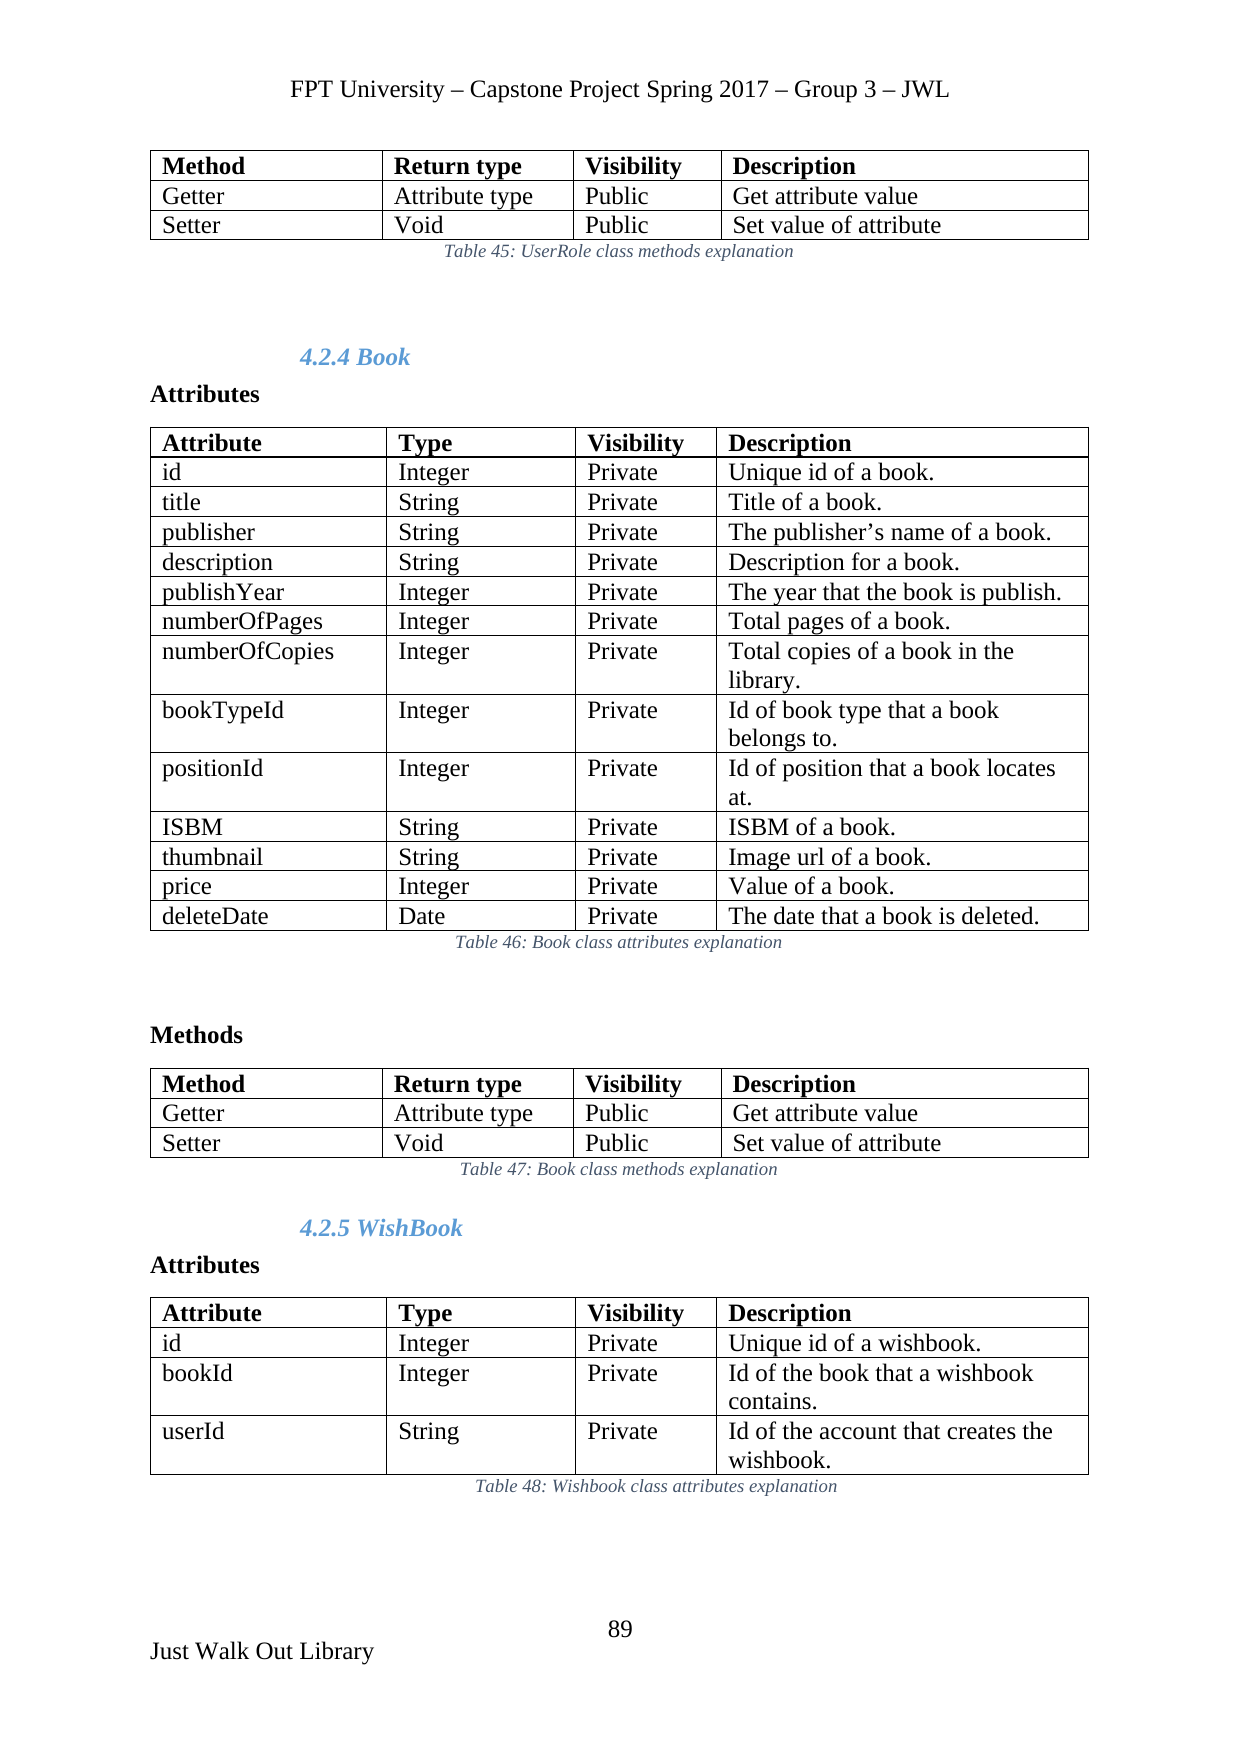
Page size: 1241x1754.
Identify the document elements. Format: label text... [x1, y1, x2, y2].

table_cell Unique id of a book. [717, 458, 1088, 486]
table_cell Private [576, 1328, 716, 1357]
table_cell title [151, 487, 386, 516]
table_cell Private [576, 753, 716, 811]
table_cell Image url of a book. [717, 842, 1088, 870]
table_cell Integer [387, 871, 575, 900]
table_cell Integer [387, 1358, 575, 1415]
table_cell deleteDate [151, 901, 386, 930]
table_cell userId [151, 1416, 386, 1474]
table_cell description [151, 547, 386, 576]
table_cell Public [574, 1099, 721, 1127]
text Attributes [150, 379, 1090, 408]
table_cell Id of position that a book locates at. [717, 753, 1088, 811]
table_cell Void [383, 1128, 573, 1157]
table_cell price [151, 871, 386, 900]
table_cell Integer [387, 753, 575, 811]
table_cell The year that the book is publish. [717, 577, 1088, 605]
table_cell positionId [151, 753, 386, 811]
table_cell Private [576, 1416, 716, 1474]
table_cell Public [574, 1128, 721, 1157]
table_cell Integer [387, 1328, 575, 1357]
table_cell Private [576, 487, 716, 516]
table_cell Void [383, 211, 573, 239]
table_cell Integer [387, 577, 575, 605]
table_header Description [717, 428, 1088, 456]
table_cell Private [576, 606, 716, 635]
table_cell String [387, 812, 575, 841]
table_header Attribute [151, 428, 386, 456]
table_header Type [387, 428, 575, 456]
text Methods [150, 1021, 1090, 1049]
table_cell Total copies of a book in the library. [717, 636, 1088, 694]
table_cell Total pages of a book. [717, 606, 1088, 635]
text Attributes [150, 1250, 1090, 1279]
table_cell Setter [151, 211, 382, 239]
table_cell bookId [151, 1358, 386, 1415]
table_header Description [722, 1069, 1088, 1097]
table_cell The date that a book is deleted. [717, 901, 1088, 930]
table_cell Attribute type [383, 181, 573, 209]
table_cell ISBM of a book. [717, 812, 1088, 841]
table_cell Id of the book that a wishbook contains. [717, 1358, 1088, 1415]
table_cell Public [574, 211, 721, 239]
table_cell Description for a book. [717, 547, 1088, 576]
table_cell Private [576, 695, 716, 752]
table_cell Unique id of a wishbook. [717, 1328, 1088, 1357]
table_cell Integer [387, 606, 575, 635]
table_cell publisher [151, 517, 386, 546]
table_cell Get attribute value [722, 1099, 1088, 1127]
table_cell Private [576, 547, 716, 576]
table_header Visibility [576, 428, 716, 456]
table_header Type [387, 1298, 575, 1327]
table_cell The publisher’s name of a book. [717, 517, 1088, 546]
table_cell Id of book type that a book belongs to. [717, 695, 1088, 752]
table_header Visibility [574, 151, 721, 180]
table_cell Id of the account that creates the wishbook. [717, 1416, 1088, 1474]
table_cell Private [576, 901, 716, 930]
table_cell Public [574, 181, 721, 209]
table_cell Private [576, 1358, 716, 1415]
table_cell Private [576, 517, 716, 546]
table_header Method [151, 151, 382, 180]
table_cell Private [576, 871, 716, 900]
table_cell Setter [151, 1128, 382, 1157]
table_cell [151, 1475, 1088, 1564]
table_cell Title of a book. [717, 487, 1088, 516]
table_cell Private [576, 577, 716, 605]
table_cell Private [576, 842, 716, 870]
table_cell numberOfCopies [151, 636, 386, 694]
table_header Description [717, 1298, 1088, 1327]
table_cell Private [576, 812, 716, 841]
table_header Visibility [576, 1298, 716, 1327]
table_cell thumbnail [151, 842, 386, 870]
table_cell bookTypeId [151, 695, 386, 752]
table_cell Integer [387, 695, 575, 752]
table_cell Private [576, 458, 716, 486]
table_cell String [387, 842, 575, 870]
table_cell Getter [151, 1099, 382, 1127]
table_cell ISBM [151, 812, 386, 841]
table_cell Set value of attribute [722, 1128, 1088, 1157]
table_cell numberOfPages [151, 606, 386, 635]
table_cell Date [387, 901, 575, 930]
subtitle WishBook [300, 1213, 1090, 1242]
table_cell publishYear [151, 577, 386, 605]
table_cell String [387, 487, 575, 516]
table_cell Value of a book. [717, 871, 1088, 900]
table_cell Integer [387, 458, 575, 486]
table_header Description [722, 151, 1088, 180]
table_cell Private [576, 636, 716, 694]
table_header Attribute [151, 1298, 386, 1327]
table_header Return type [383, 151, 573, 180]
table_header Method [151, 1069, 382, 1097]
table_cell String [387, 1416, 575, 1474]
table_cell Get attribute value [722, 181, 1088, 209]
table_cell String [387, 517, 575, 546]
table_cell id [151, 458, 386, 486]
table_cell Attribute type [383, 1099, 573, 1127]
table_cell Getter [151, 181, 382, 209]
table_cell Set value of attribute [722, 211, 1088, 239]
table_header Return type [383, 1069, 573, 1097]
table_cell String [387, 547, 575, 576]
subtitle Book [300, 342, 1090, 371]
table_cell id [151, 1328, 386, 1357]
table_header Visibility [574, 1069, 721, 1097]
table_cell Integer [387, 636, 575, 694]
